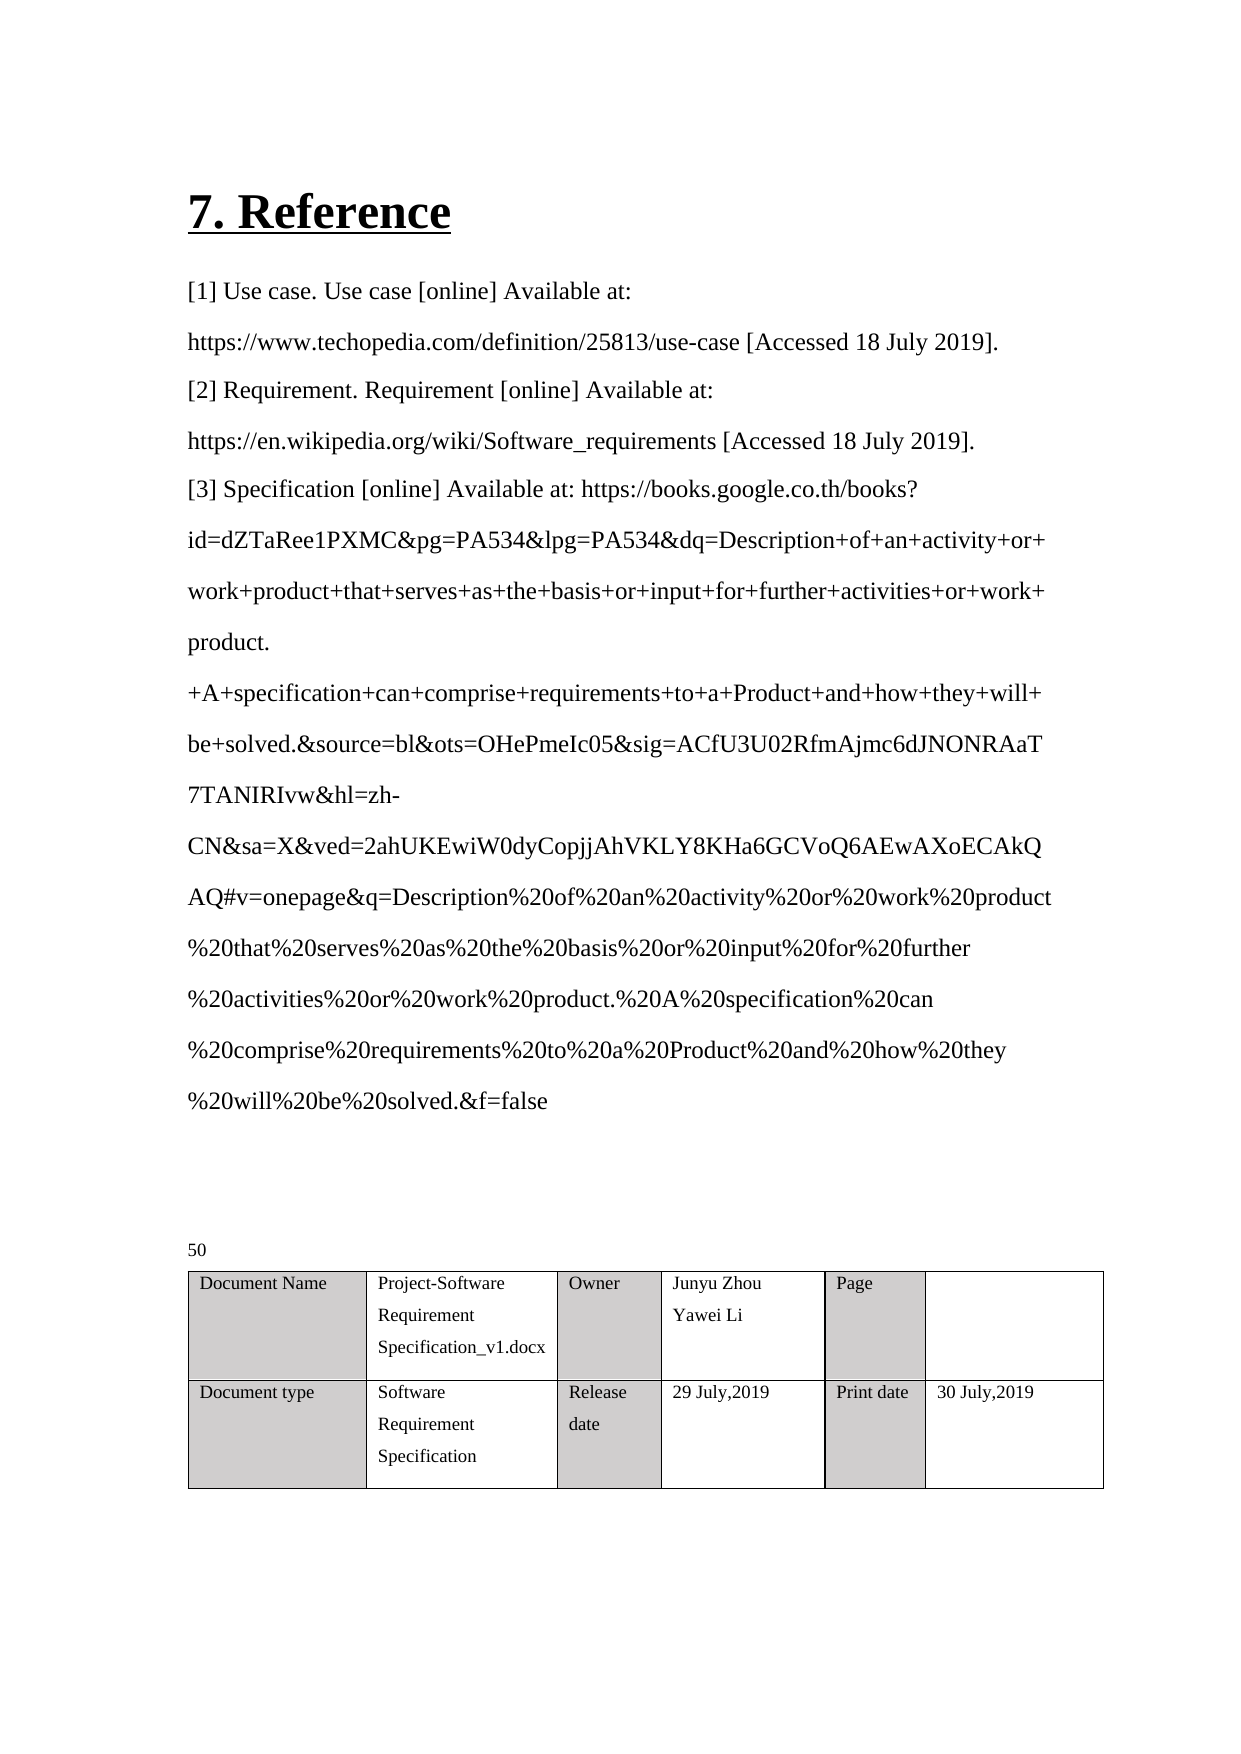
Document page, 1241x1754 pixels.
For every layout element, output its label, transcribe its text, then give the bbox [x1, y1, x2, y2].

text [1] Use case. Use case [online] Available at: https://www.techopedia.com/definition/25813/use-case [Accessed 18 July 2019]. [187, 273, 1053, 358]
text [2] Requirement. Requirement [online] Available at: https://en.wikipedia.org/wiki/Software_requirements [Accessed 18 July 2019]. [187, 373, 1053, 458]
text [3] Specification [online] Available at: https://books.google.co.th/books?id=dZTaRee1PXMC&pg=PA534&lpg=PA534&dq=Description+of+an+activity+or+work+product+that+serves+as+the+basis+or+input+for+further+activities+or+work+product.+A+specification+can+comprise+requirements+to+a+Product+and+how+they+will+be+solved.&source=bl&ots=OHePmeIc05&sig=ACfU3U02RfmAjmc6dJNONRAaT7TANIRIvw&hl=zh-CN&sa=X&ved=2ahUKEwiW0dyCopjjAhVKLY8KHa6GCVoQ6AEwAXoECAkQAQ#v=onepage&q=Description%20of%20an%20activity%20or%20work%20product%20that%20serves%20as%20the%20basis%20or%20input%20for%20further%20activities%20or%20work%20product.%20A%20specification%20can%20comprise%20requirements%20to%20a%20Product%20and%20how%20they%20will%20be%20solved.&f=false [187, 472, 1053, 1117]
subtitle 7. Reference [187, 177, 1053, 245]
